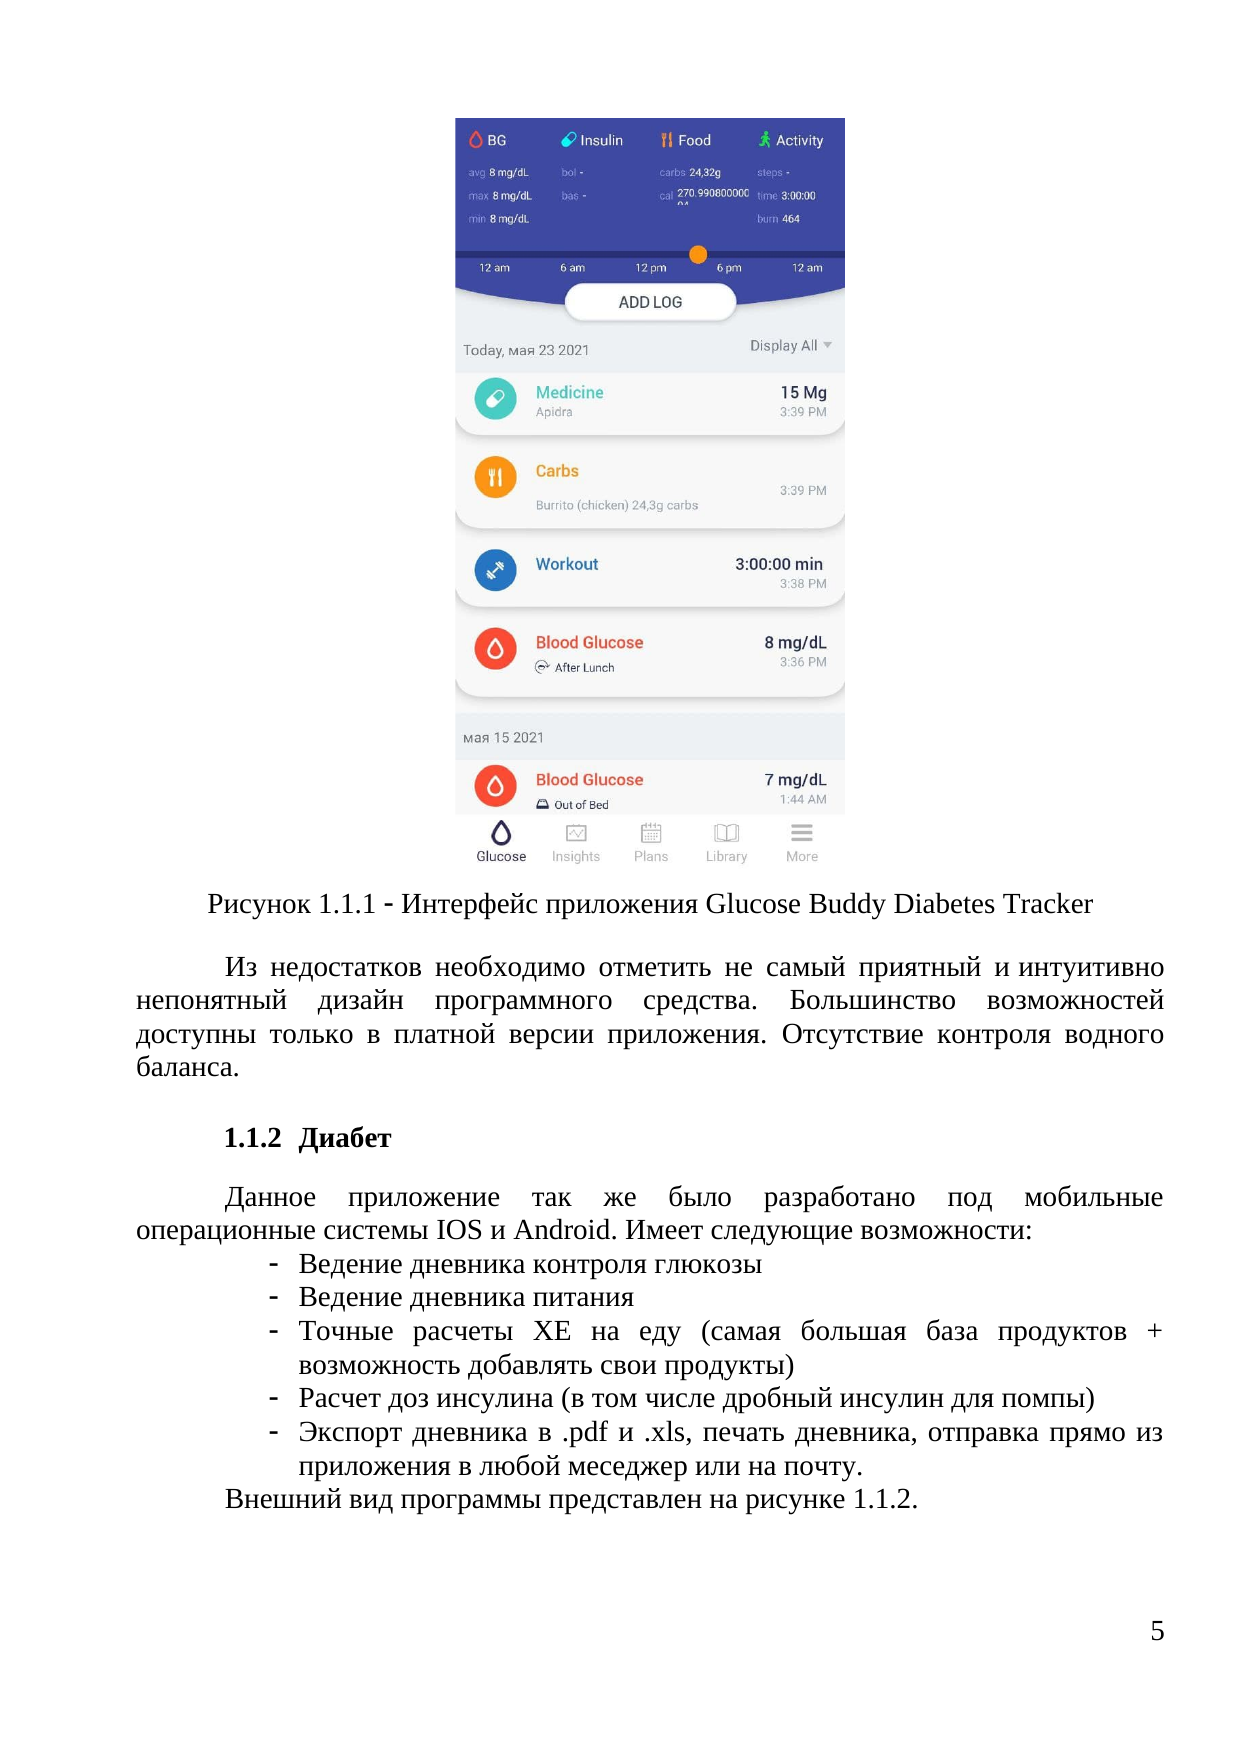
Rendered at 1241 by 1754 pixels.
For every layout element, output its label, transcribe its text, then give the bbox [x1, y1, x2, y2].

list Ведение дневника питания [269, 1279, 1164, 1313]
text Из недостатков необходимо отметить не самый приятный и интуитивно непонятный дизайн программного средства. Большинство возможностей доступны только в платной версии приложения. Отсутствие контроля водного баланса. [136, 949, 1164, 1083]
text Данное приложение так же было разработано под мобильные операционные системы IOS и Android. Имеет следующие возможности: [136, 1179, 1164, 1246]
picture [455, 118, 845, 870]
text Рисунок 1.1.1 Интерфейс приложения Glucose Buddy Diabetes Tracker [136, 886, 1164, 919]
list Расчет доз инсулина (в том числе дробный инсулин для помпы) [269, 1380, 1164, 1414]
list Точные расчеты ХЕ на еду (самая большая база продуктов + возможность добавлять свои продукты) [269, 1313, 1164, 1380]
list Диабет [223, 1120, 1164, 1154]
list Экспорт дневника в .pdf и .xls, печать дневника, отправка прямо из приложения в любой меседжер или на почту. [269, 1414, 1164, 1481]
list Ведение дневника контроля глюкозы [269, 1246, 1164, 1279]
text Внешний вид программы представлен на рисунке 1.1.2. [136, 1481, 1164, 1515]
